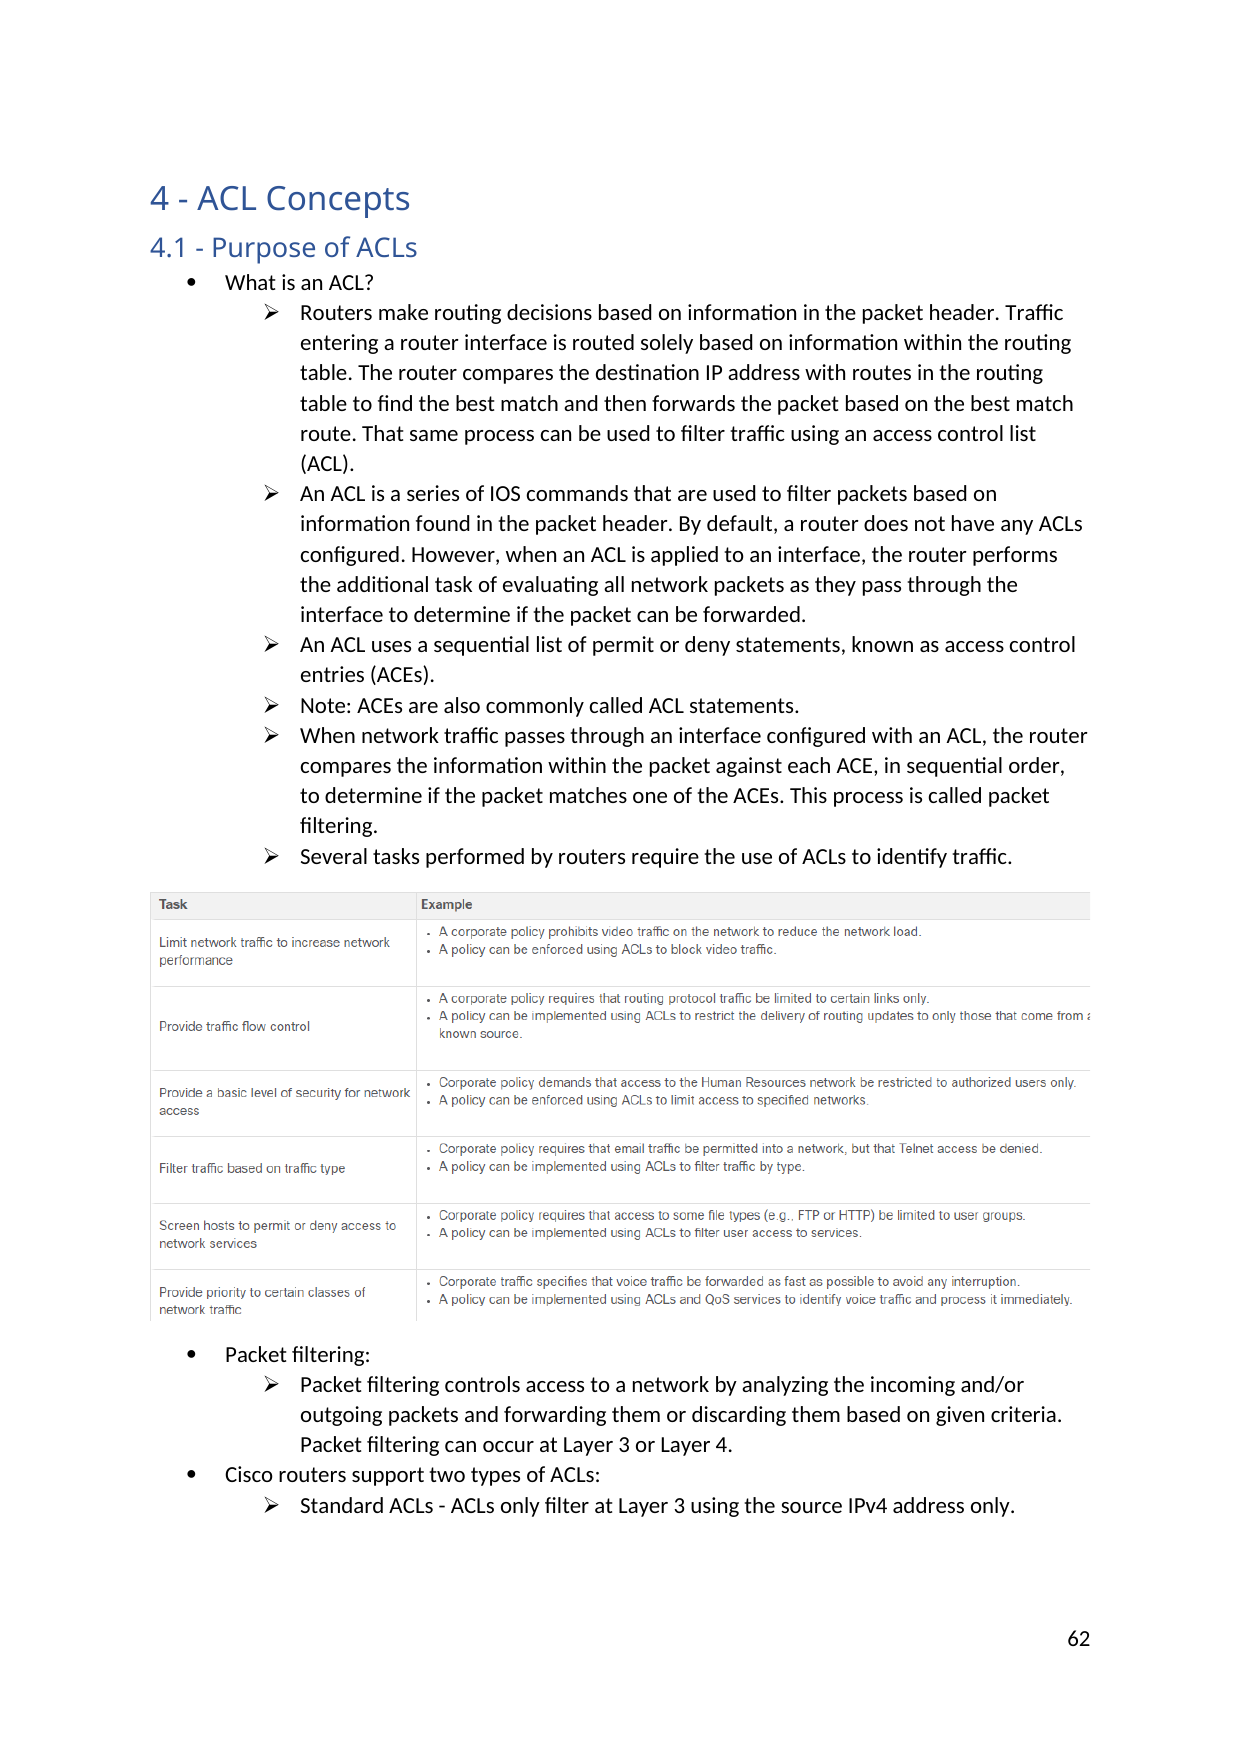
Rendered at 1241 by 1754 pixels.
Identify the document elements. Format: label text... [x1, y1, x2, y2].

list An ACL is a series of IOS commands that are used to filter packets based on information found in the packet header. By default, a router does not have any ACLs configured. However, when an ACL is applied to an interface, the router performs the additional task of evaluating all network packets as they pass through the interface to determine if the packet can be forwarded. [262, 479, 1090, 628]
list An ACL uses a sequential list of permit or deny statements, known as access control entries (ACEs). [262, 630, 1090, 689]
list Several tasks performed by routers require the use of ACLs to identify traffic. [262, 842, 1090, 870]
list Packet filtering controls access to a network by analyzing the incoming and/or outgoing packets and forwarding them or discarding them based on given criteria. Packet filtering can occur at Layer 3 or Layer 4. [262, 1370, 1090, 1458]
list What is an ACL? [187, 268, 1090, 296]
list When network traffic passes through an interface configured with an ACL, the router compares the information within the packet against each ACE, in sequential order, to determine if the packet matches one of the ACEs. This process is called packet filtering. [262, 721, 1090, 840]
list Cisco routers support two types of ACLs: [187, 1461, 1090, 1488]
list Routers make routing decisions based on information in the packet header. Traffic entering a router interface is routed solely based on information within the routing table. The router compares the destination IP address with routes in the routing table to find the best match and then forwards the packet based on the best match route. That same process can be used to filter traffic using an access control list (ACL). [262, 298, 1090, 477]
subtitle 4 - ACL Concepts [150, 175, 1090, 220]
list Note: ACEs are also commonly called ACL statements. [262, 691, 1090, 719]
picture [150, 888, 1091, 1321]
list Standard ACLs - ACLs only filter at Layer 3 using the source IPv4 address only. [262, 1491, 1090, 1519]
list Packet filtering: [187, 1340, 1090, 1368]
subtitle 4.1 - Purpose of ACLs [150, 228, 1090, 265]
